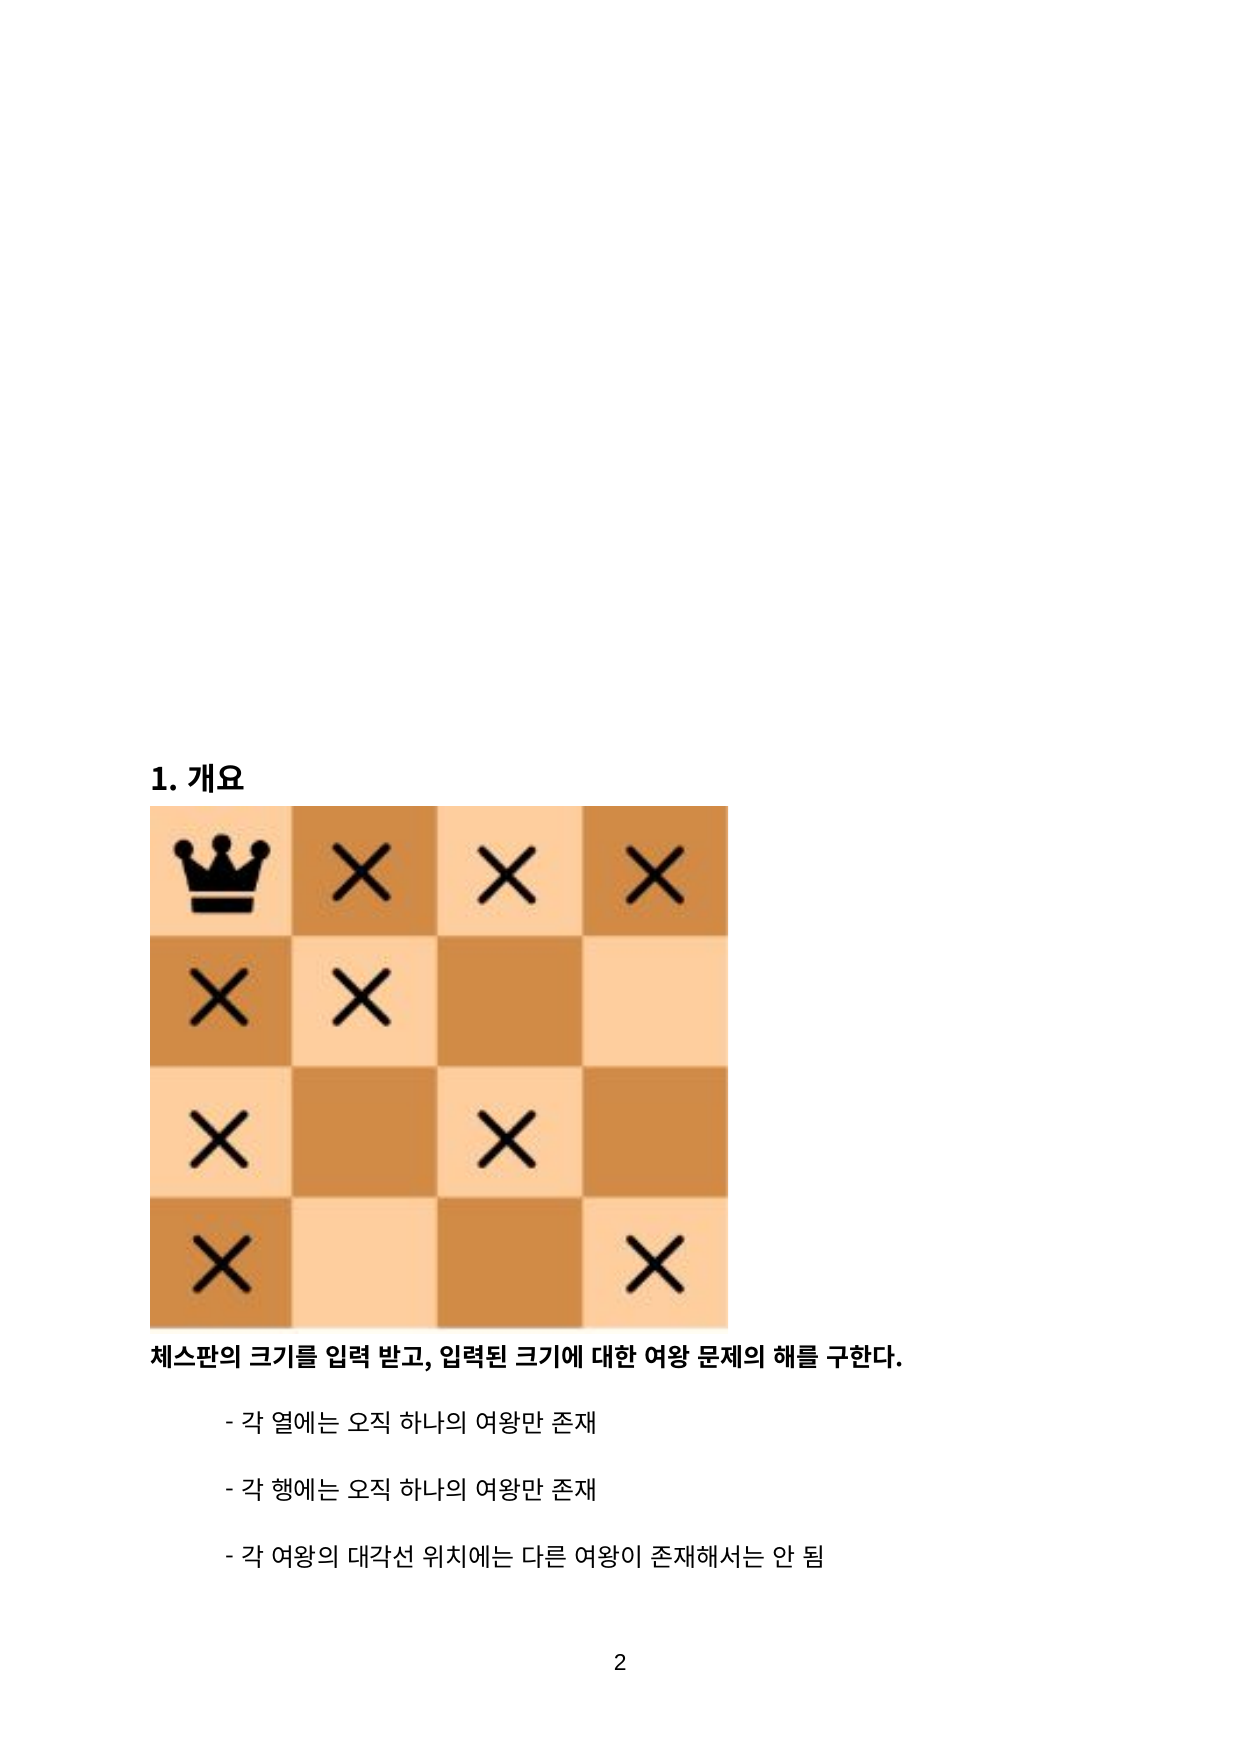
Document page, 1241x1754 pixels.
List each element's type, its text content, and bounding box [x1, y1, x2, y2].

text - 각 행에는 오직 하나의 여왕만 존재 [225, 1471, 1090, 1507]
picture [150, 806, 729, 1334]
text 체스판의 크기를 입력 받고, 입력된 크기에 대한 여왕 문제의 해를 구한다. [150, 1337, 1090, 1373]
text - 각 여왕의 대각선 위치에는 다른 여왕이 존재해서는 안 됨 [225, 1537, 1090, 1573]
text - 각 열에는 오직 하나의 여왕만 존재 [225, 1404, 1090, 1440]
text 1. 개요 [150, 754, 1090, 799]
